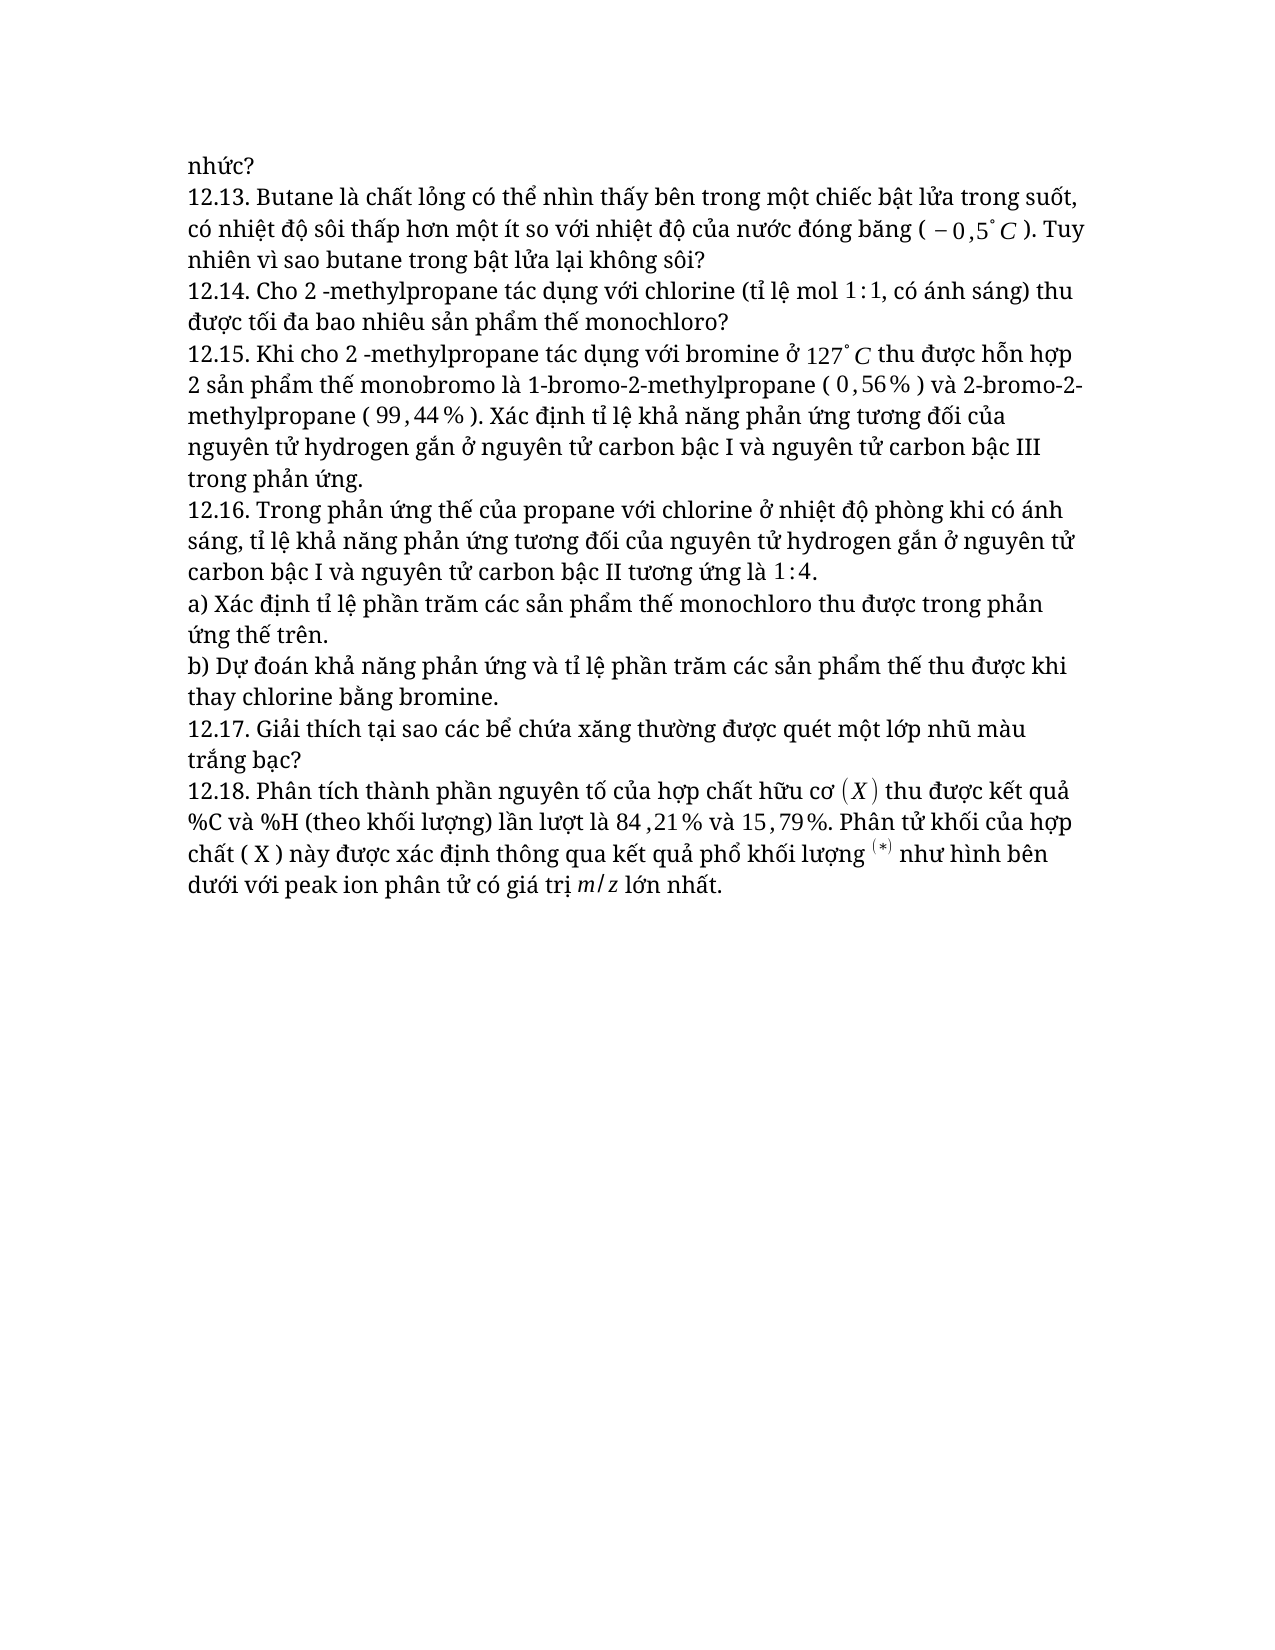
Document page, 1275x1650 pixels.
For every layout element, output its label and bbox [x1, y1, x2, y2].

text [187, 150, 1087, 932]
